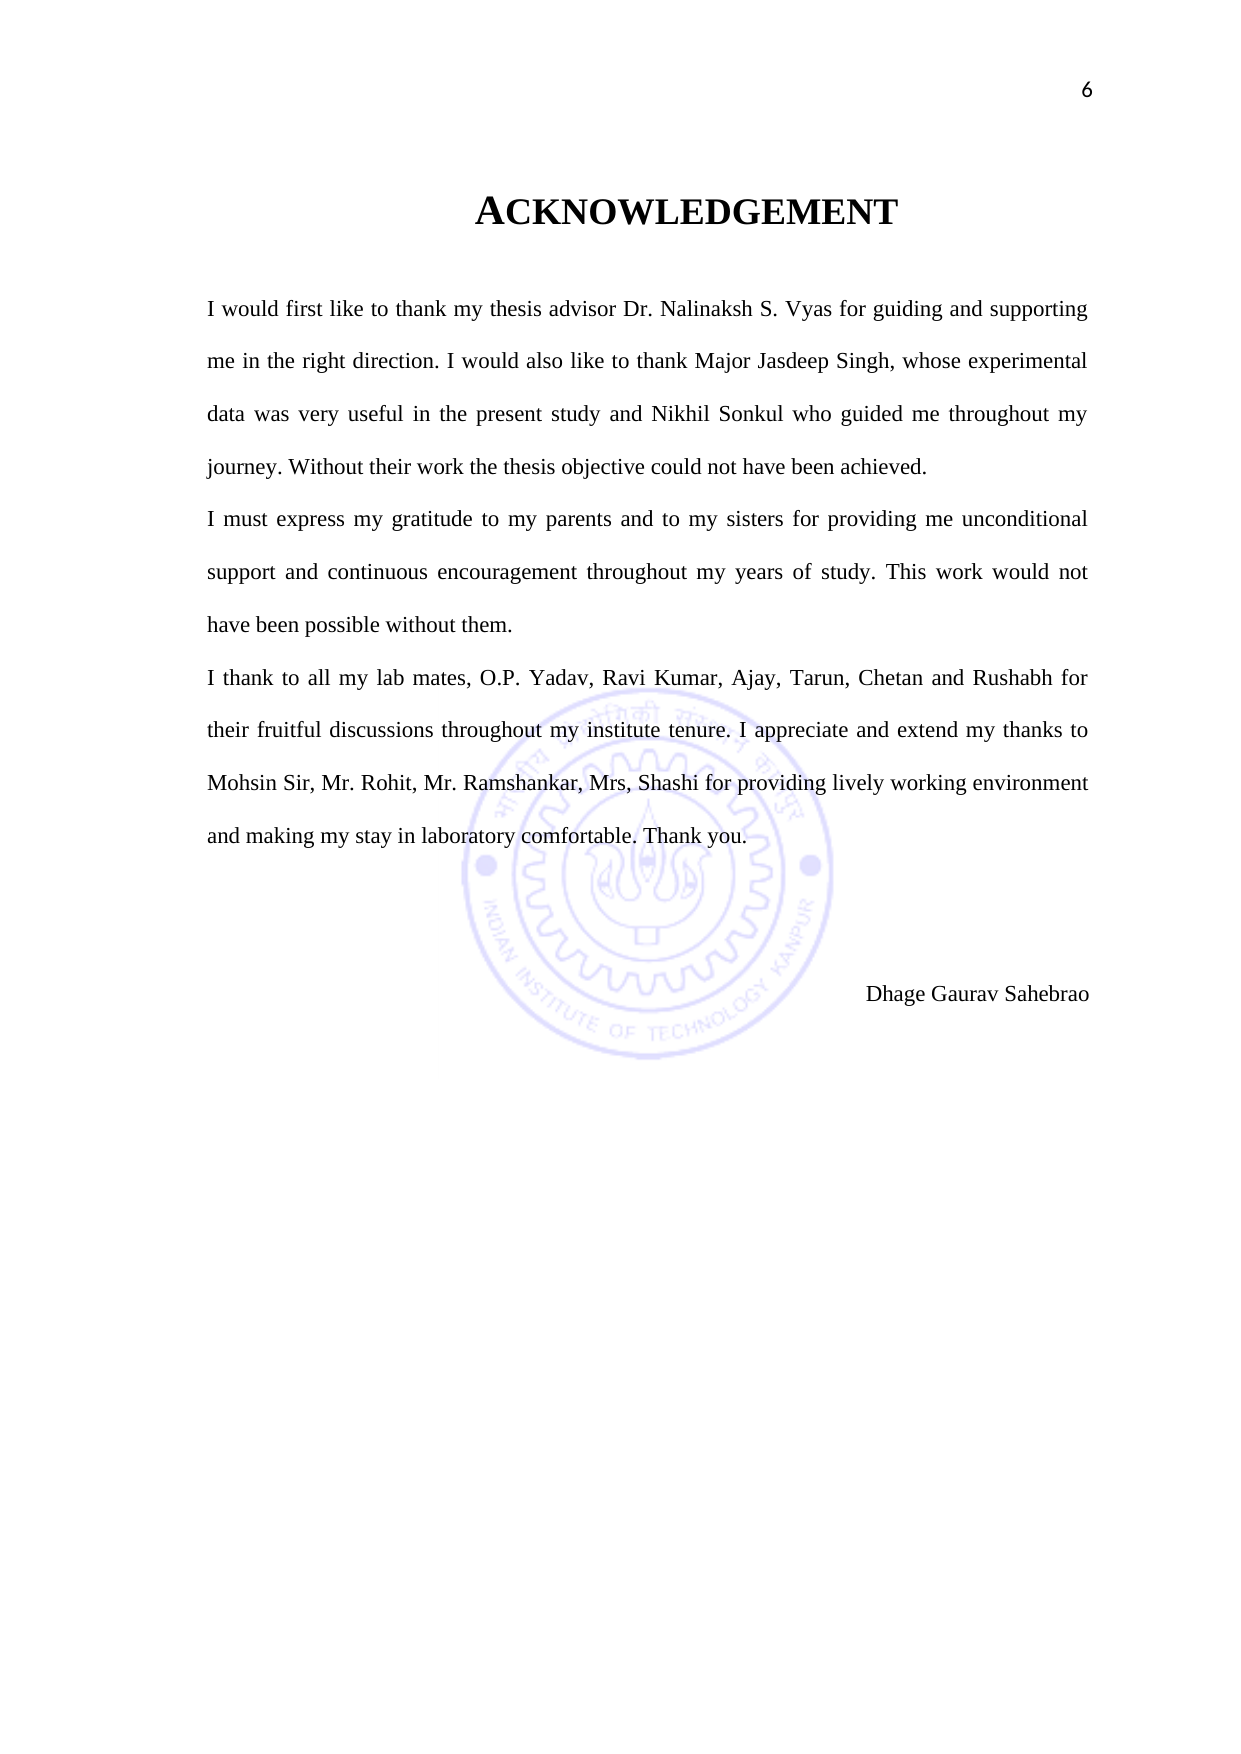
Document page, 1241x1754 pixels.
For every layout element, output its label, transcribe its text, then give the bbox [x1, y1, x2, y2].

text I must express my gratitude to my parents and to my sisters for providing me unconditional support and continuous encouragement throughout my years of study. This work would not have been possible without them. [207, 505, 1089, 637]
subtitle ACKNOWLEDGEMENT [281, 185, 1092, 233]
text Dhage Gaurav Sahebrao [207, 980, 1089, 1006]
text I thank to all my lab mates, O.P. Yadav, Ravi Kumar, Ajay, Tarun, Chetan and Rushabh for their fruitful discussions throughout my institute tenure. I appreciate and extend my thanks to Mohsin Sir, Mr. Rohit, Mr. Ramshankar, Mrs, Shashi for providing lively working environment and making my stay in laboratory comfortable. Thank you. [207, 663, 1089, 848]
text I would first like to thank my thesis advisor Dr. Nalinaksh S. Vyas for guiding and supporting me in the right direction. I would also like to thank Major Jasdeep Singh, whose experimental data was very useful in the present study and Nikhil Sonkul who guided me throughout my journey. Without their work the thesis objective could not have been achieved. [207, 294, 1089, 479]
